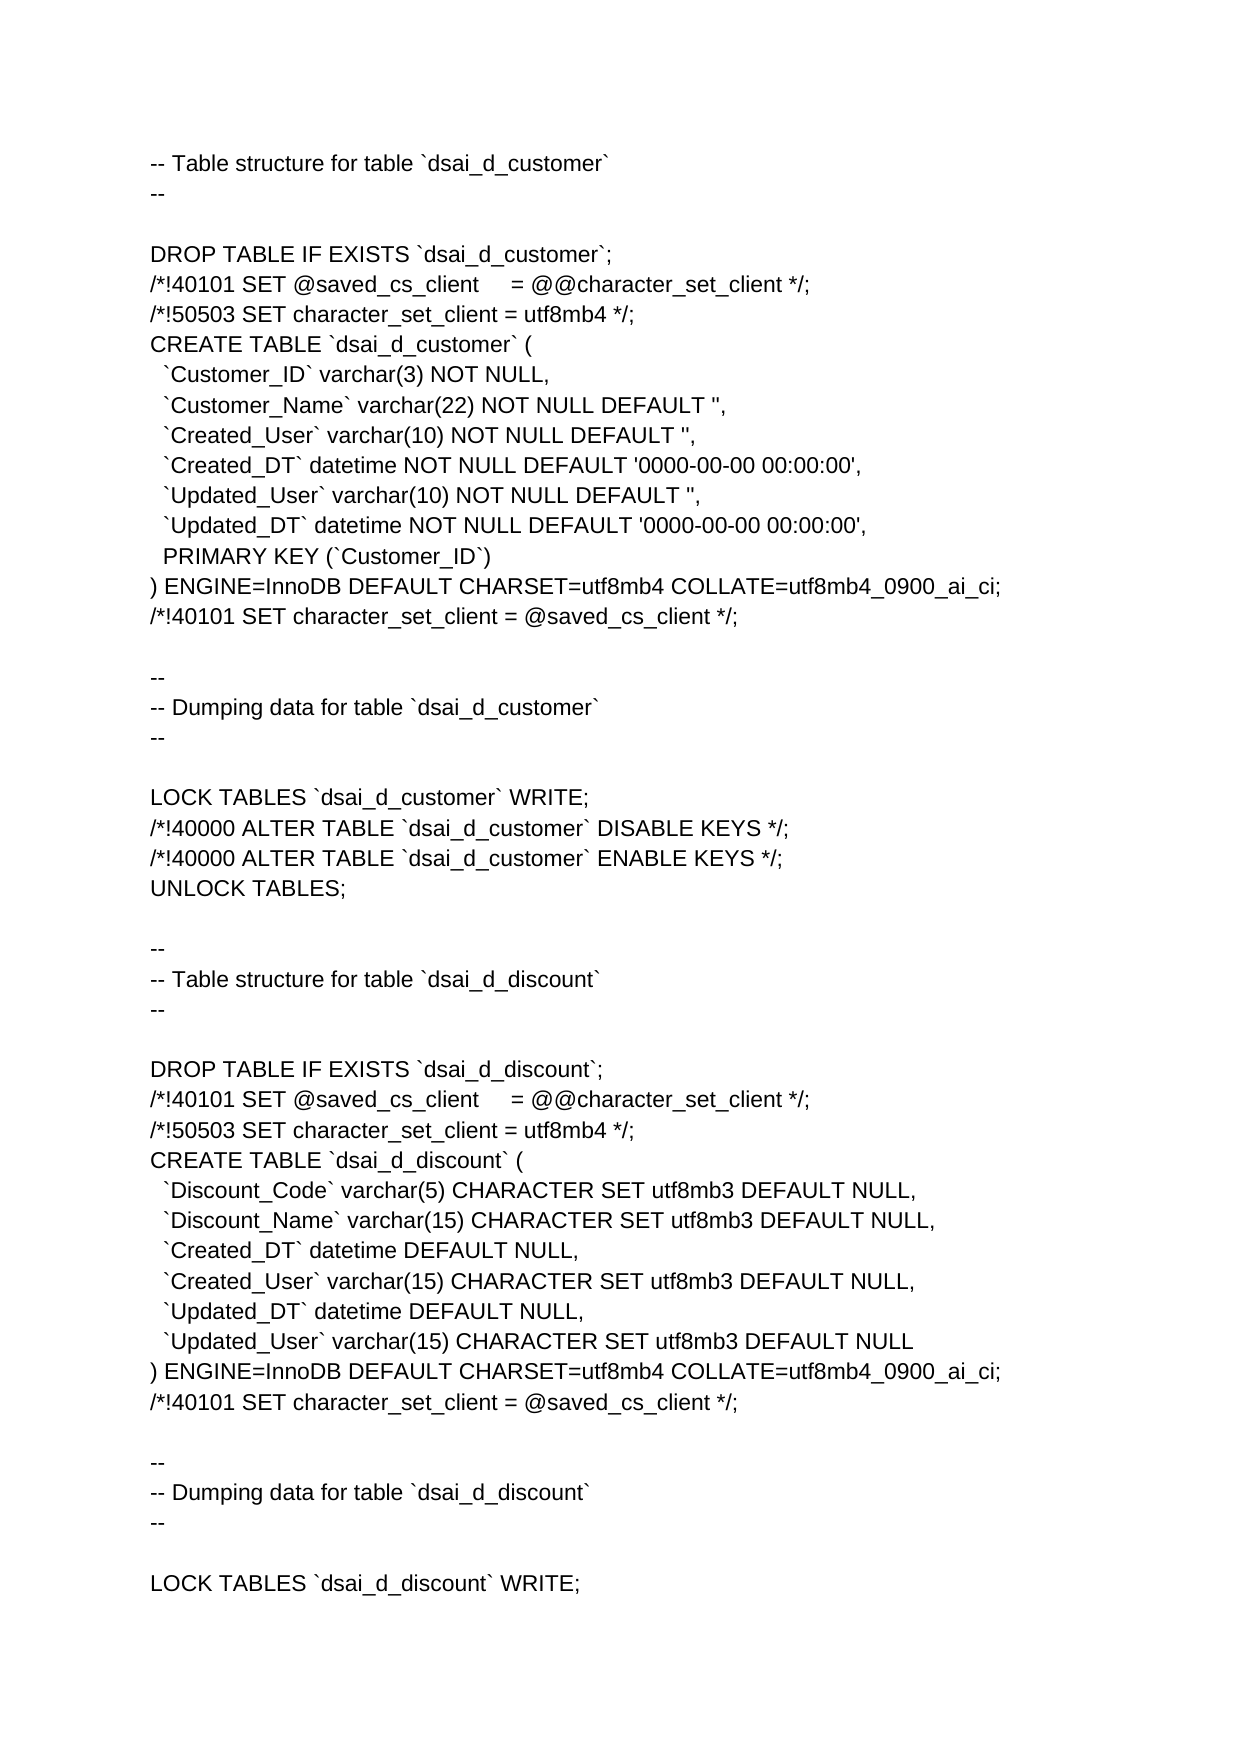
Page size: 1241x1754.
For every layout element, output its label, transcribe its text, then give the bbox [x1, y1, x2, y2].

text `Updated_User` varchar(10) NOT NULL DEFAULT '', [150, 482, 1090, 509]
text LOCK TABLES `dsai_d_customer` WRITE; [150, 784, 1090, 811]
text -- [150, 180, 1090, 207]
text `Created_DT` datetime NOT NULL DEFAULT '0000-00-00 00:00:00', [150, 452, 1090, 478]
text DROP TABLE IF EXISTS `dsai_d_discount`; [150, 1056, 1090, 1083]
text -- [150, 1449, 1090, 1475]
text -- Table structure for table `dsai_d_customer` [150, 150, 1090, 176]
text `Created_User` varchar(15) CHARACTER SET utf8mb3 DEFAULT NULL, [150, 1268, 1090, 1294]
text `Updated_DT` datetime DEFAULT NULL, [150, 1298, 1090, 1324]
text /*!40000 ALTER TABLE `dsai_d_customer` DISABLE KEYS */; [150, 814, 1090, 841]
text `Discount_Name` varchar(15) CHARACTER SET utf8mb3 DEFAULT NULL, [150, 1207, 1090, 1234]
text `Created_User` varchar(10) NOT NULL DEFAULT '', [150, 422, 1090, 448]
text -- [150, 724, 1090, 750]
text -- [150, 663, 1090, 690]
text /*!40101 SET @saved_cs_client = @@character_set_client */; [150, 271, 1090, 297]
text /*!40000 ALTER TABLE `dsai_d_customer` ENABLE KEYS */; [150, 845, 1090, 871]
text `Updated_User` varchar(15) CHARACTER SET utf8mb3 DEFAULT NULL [150, 1328, 1090, 1354]
text /*!50503 SET character_set_client = utf8mb4 */; [150, 1117, 1090, 1143]
text `Customer_ID` varchar(3) NOT NULL, [150, 361, 1090, 388]
text CREATE TABLE `dsai_d_customer` ( [150, 331, 1090, 358]
text -- Dumping data for table `dsai_d_discount` [150, 1479, 1090, 1506]
text ) ENGINE=InnoDB DEFAULT CHARSET=utf8mb4 COLLATE=utf8mb4_0900_ai_ci; [150, 1358, 1090, 1385]
text `Created_DT` datetime DEFAULT NULL, [150, 1237, 1090, 1264]
text -- [150, 935, 1090, 962]
text DROP TABLE IF EXISTS `dsai_d_customer`; [150, 241, 1090, 267]
text UNLOCK TABLES; [150, 875, 1090, 901]
text ) ENGINE=InnoDB DEFAULT CHARSET=utf8mb4 COLLATE=utf8mb4_0900_ai_ci; [150, 573, 1090, 599]
text /*!40101 SET @saved_cs_client = @@character_set_client */; [150, 1086, 1090, 1113]
text -- Table structure for table `dsai_d_discount` [150, 966, 1090, 992]
text /*!40101 SET character_set_client = @saved_cs_client */; [150, 1388, 1090, 1415]
text PRIMARY KEY (`Customer_ID`) [150, 543, 1090, 569]
text -- [150, 1509, 1090, 1536]
text CREATE TABLE `dsai_d_discount` ( [150, 1147, 1090, 1173]
text /*!40101 SET character_set_client = @saved_cs_client */; [150, 603, 1090, 629]
text LOCK TABLES `dsai_d_discount` WRITE; [150, 1570, 1090, 1596]
text `Customer_Name` varchar(22) NOT NULL DEFAULT '', [150, 392, 1090, 418]
text -- Dumping data for table `dsai_d_customer` [150, 694, 1090, 720]
text -- [150, 996, 1090, 1022]
text `Discount_Code` varchar(5) CHARACTER SET utf8mb3 DEFAULT NULL, [150, 1177, 1090, 1203]
text /*!50503 SET character_set_client = utf8mb4 */; [150, 301, 1090, 327]
text `Updated_DT` datetime NOT NULL DEFAULT '0000-00-00 00:00:00', [150, 512, 1090, 539]
